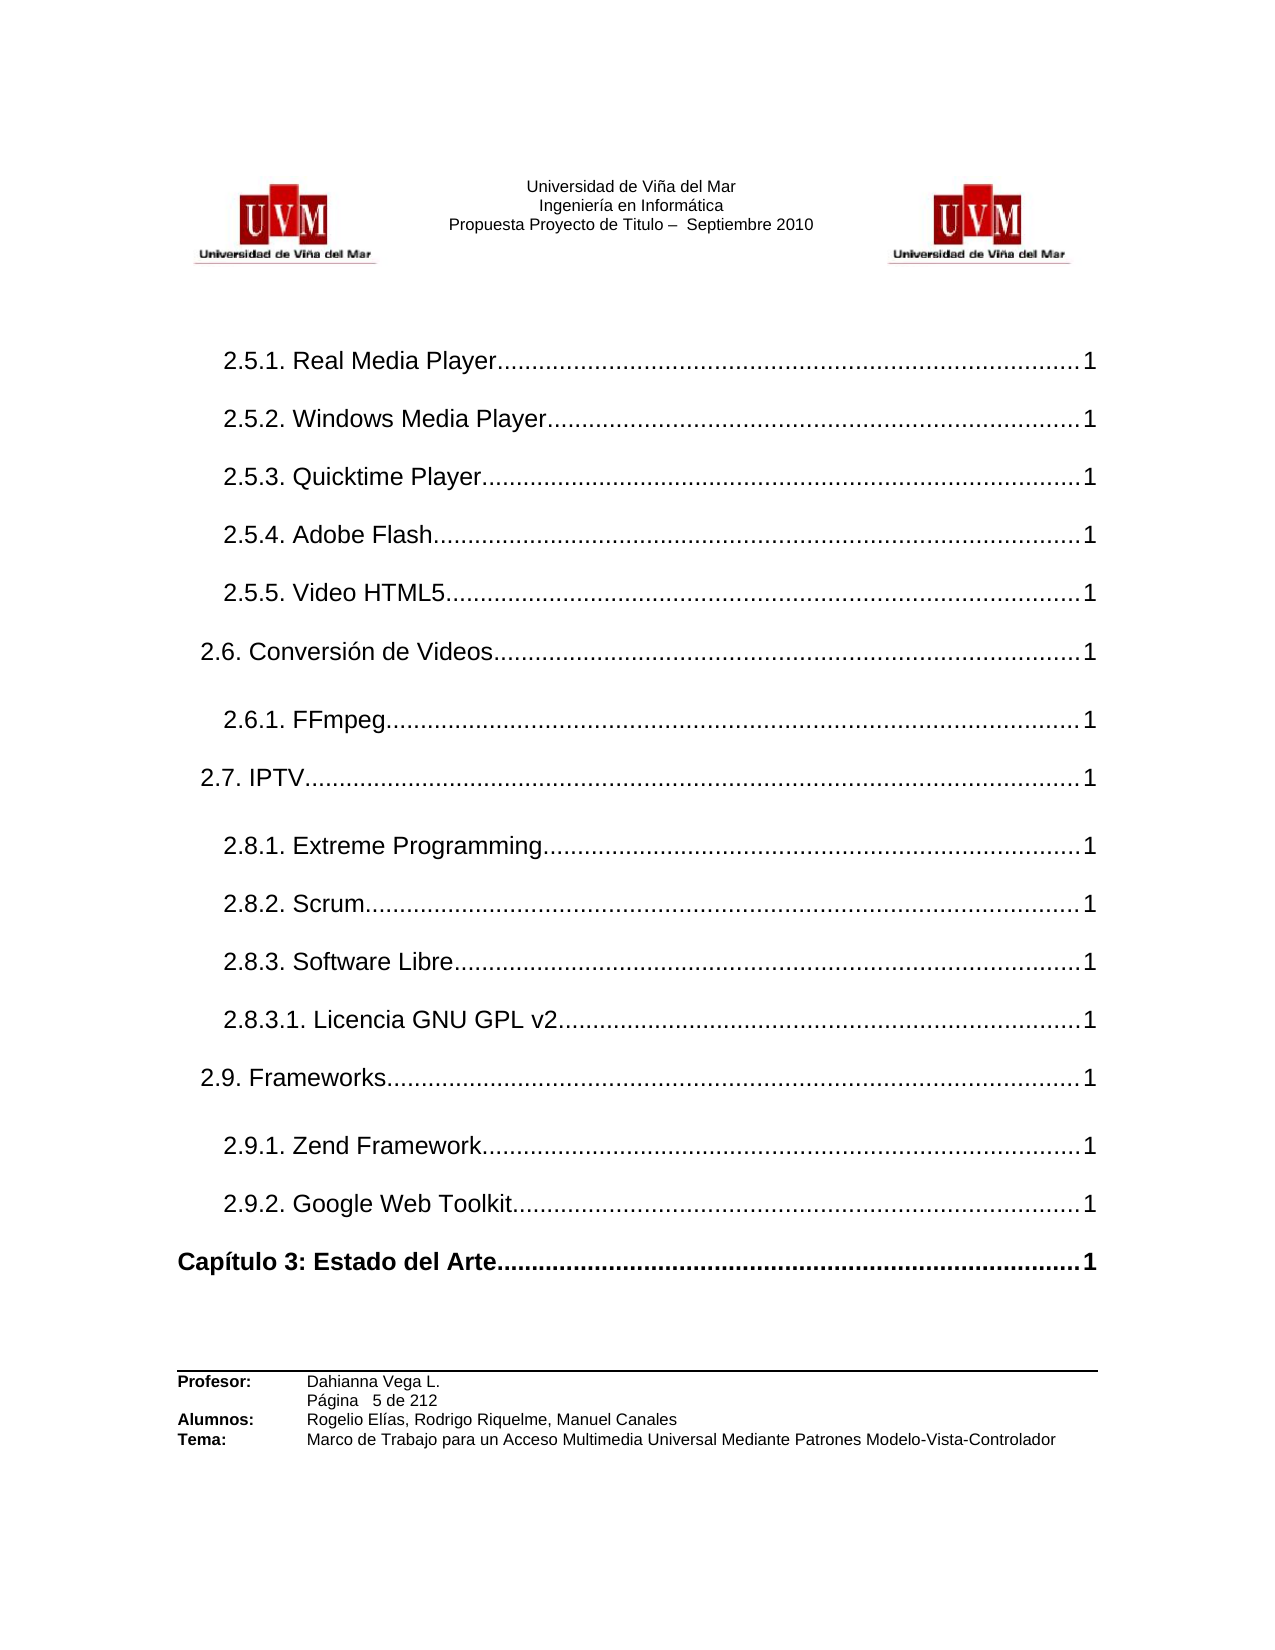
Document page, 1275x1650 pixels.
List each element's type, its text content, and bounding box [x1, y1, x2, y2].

picture [871, 176, 1084, 267]
text 2.8.3.1. Licencia GNU GPL v2 1 [223, 1005, 1098, 1033]
text 2.7. IPTV 1 [200, 763, 1098, 791]
text 2.5.2. Windows Media Player 1 [223, 404, 1098, 433]
picture [177, 176, 390, 267]
text 2.8.3. Software Libre 1 [223, 947, 1098, 976]
text 2.6. Conversión de Videos 1 [200, 636, 1098, 665]
text 2.9. Frameworks 1 [200, 1063, 1098, 1092]
text 2.8.2. Scrum 1 [223, 889, 1098, 917]
text Capítulo 3: Estado del Arte 1 [177, 1247, 1098, 1276]
text 2.9.1. Zend Framework 1 [223, 1131, 1098, 1160]
text 2.5.1. Real Media Player 1 [223, 346, 1098, 375]
text 2.6.1. FFmpeg 1 [223, 704, 1098, 733]
text 2.9.2. Google Web Toolkit 1 [223, 1189, 1098, 1218]
text 2.5.5. Video HTML5 1 [223, 578, 1098, 607]
text 2.8.1. Extreme Programming 1 [223, 831, 1098, 859]
text 2.5.3. Quicktime Player 1 [223, 462, 1098, 491]
text 2.5.4. Adobe Flash 1 [223, 520, 1098, 549]
